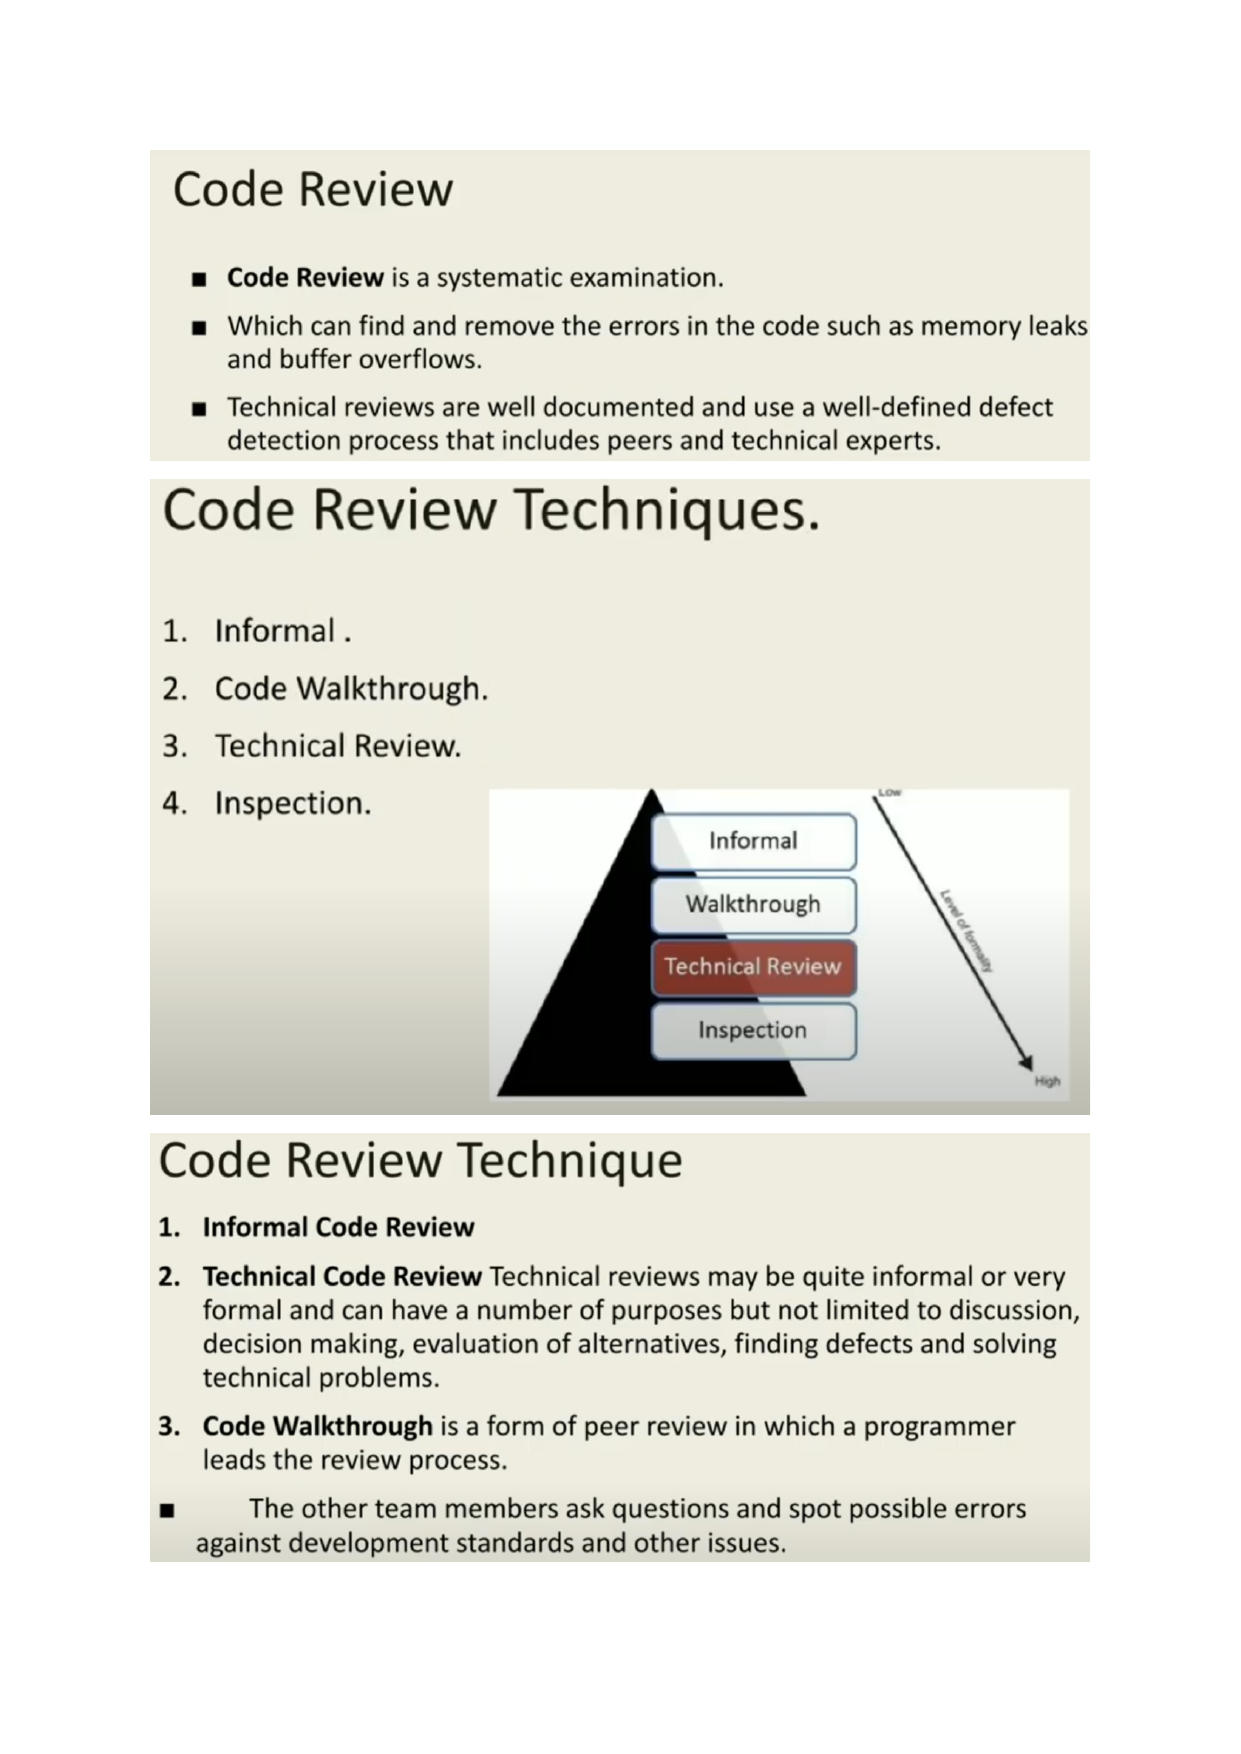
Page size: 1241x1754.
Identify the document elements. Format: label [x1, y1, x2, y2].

picture [150, 479, 1091, 1115]
picture [150, 1133, 1091, 1562]
picture [150, 150, 1091, 461]
